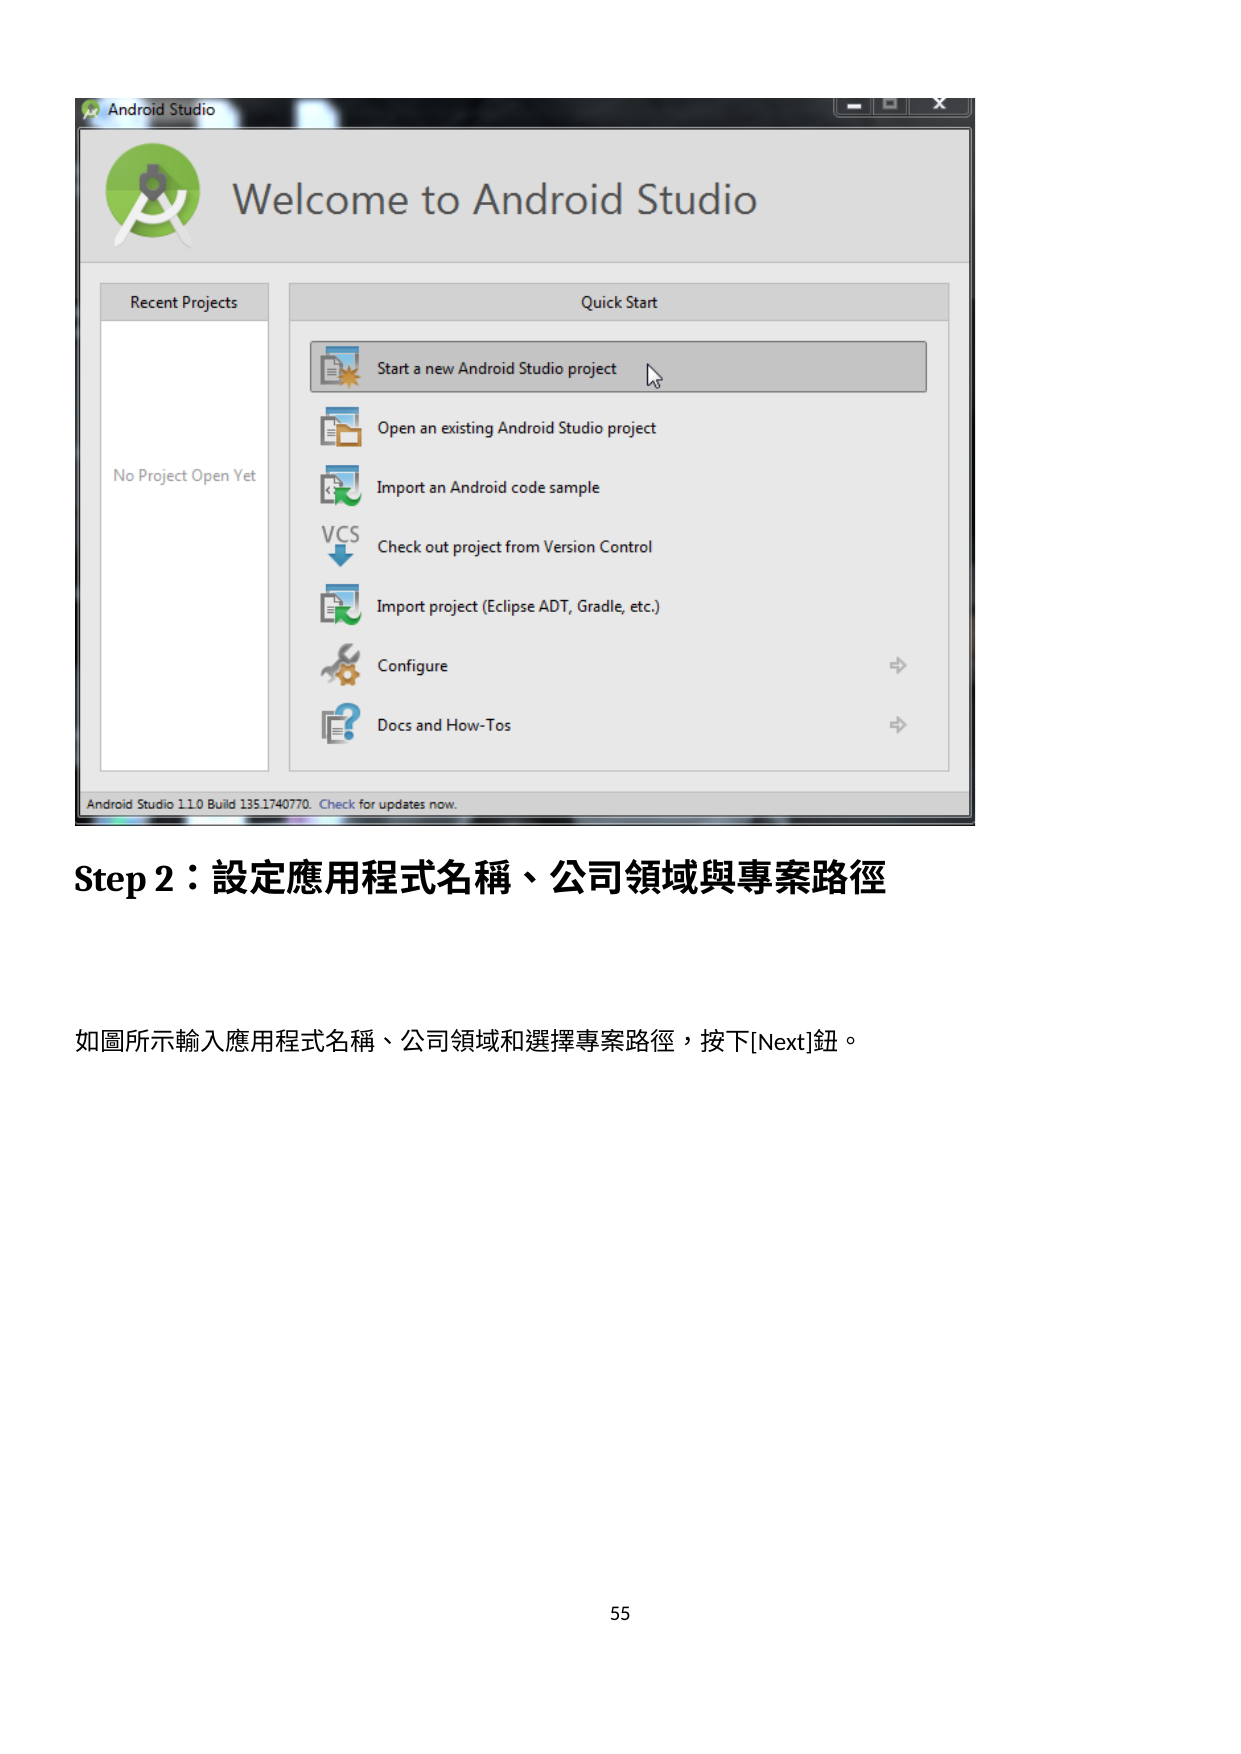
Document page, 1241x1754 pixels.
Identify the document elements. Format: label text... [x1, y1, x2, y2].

text 如圖所示輸入應用程式名稱、公司領域和選擇專案路徑，按下[Next]鈕。 [75, 1021, 1165, 1058]
subtitle Step 2：設定應用程式名稱、公司領域與專案路徑 [75, 837, 1165, 912]
picture [75, 98, 976, 826]
